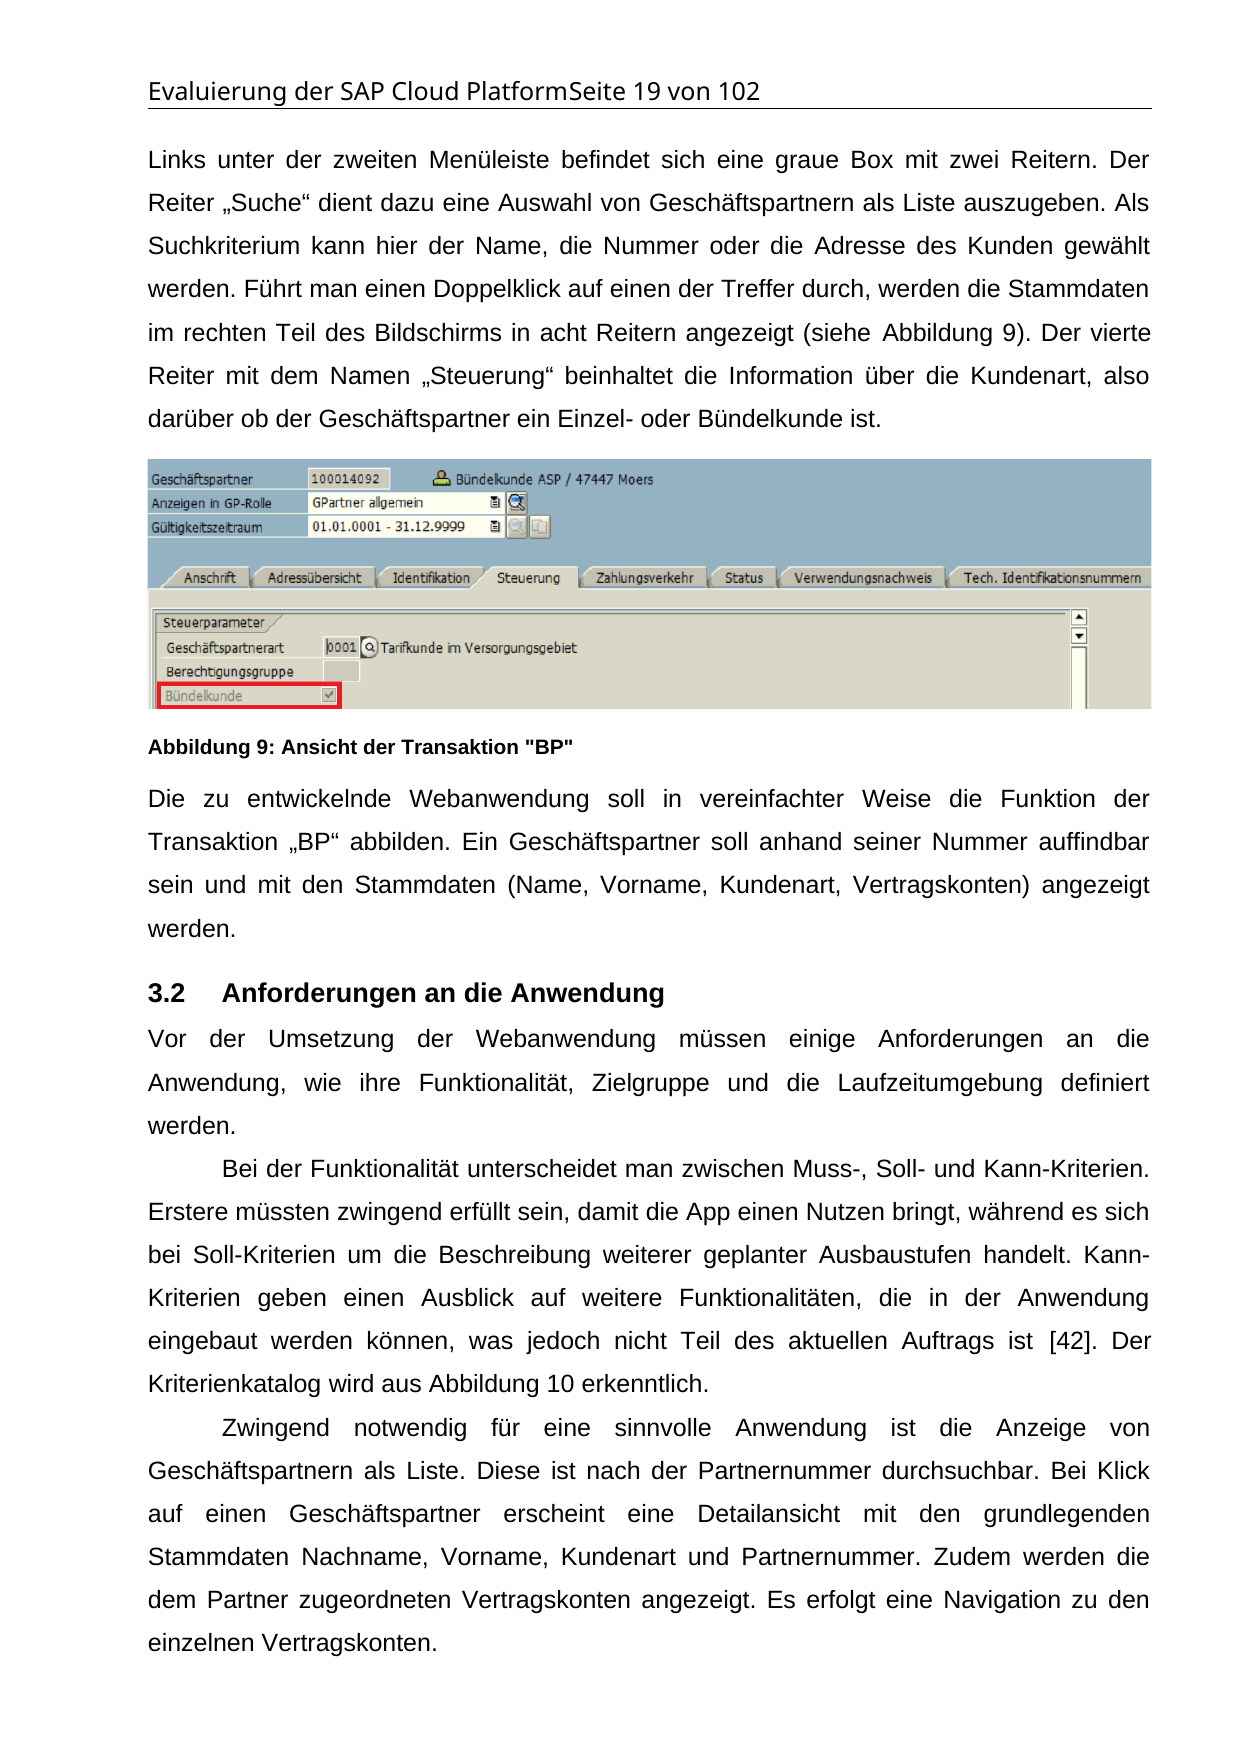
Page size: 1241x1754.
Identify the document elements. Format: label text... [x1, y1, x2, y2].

subtitle Anforderungen an die Anwendung [148, 977, 1152, 1009]
picture [147, 459, 1152, 709]
text Bei der Funktionalität unterscheidet man zwischen Muss-, Soll- und Kann-Kriterien. Erstere müssten zwingend erfüllt sein, damit die App einen Nutzen bringt, während es sich bei Soll-Kriterien um die Beschreibung weiterer geplanter Ausbaustufen handelt. Kann-Kriterien geben einen Ausblick auf weitere Funktionalitäten, die in der Anwendung eingebaut werden können, was jedoch nicht Teil des aktuellen Auftrags ist . Der Kriterienkatalog wird aus Abbildung 10 erkenntlich. [148, 1154, 1152, 1398]
text Abbildung 9: Ansicht der Transaktion "BP" [148, 709, 1152, 759]
text Vor der Umsetzung der Webanwendung müssen einige Anforderungen an die Anwendung, wie ihre Funktionalität, Zielgruppe und die Laufzeitumgebung definiert werden. [148, 1024, 1152, 1139]
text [148, 145, 1152, 433]
text Zwingend notwendig für eine sinnvolle Anwendung ist die Anzeige von Geschäftspartnern als Liste. Diese ist nach der Partnernummer durchsuchbar. Bei Klick auf einen Geschäftspartner erscheint eine Detailansicht mit den grundlegenden Stammdaten Nachname, Vorname, Kundenart und Partnernummer. Zudem werden die dem Partner zugeordneten Vertragskonten angezeigt. Es erfolgt eine Navigation zu den einzelnen Vertragskonten. [148, 1412, 1152, 1657]
text Die zu entwickelnde Webanwendung soll in vereinfachter Weise die Funktion der Transaktion „BP“ abbilden. Ein Geschäftspartner soll anhand seiner Nummer auffindbar sein und mit den Stammdaten (Name, Vorname, Kundenart, Vertragskonten) angezeigt werden. [148, 784, 1152, 942]
